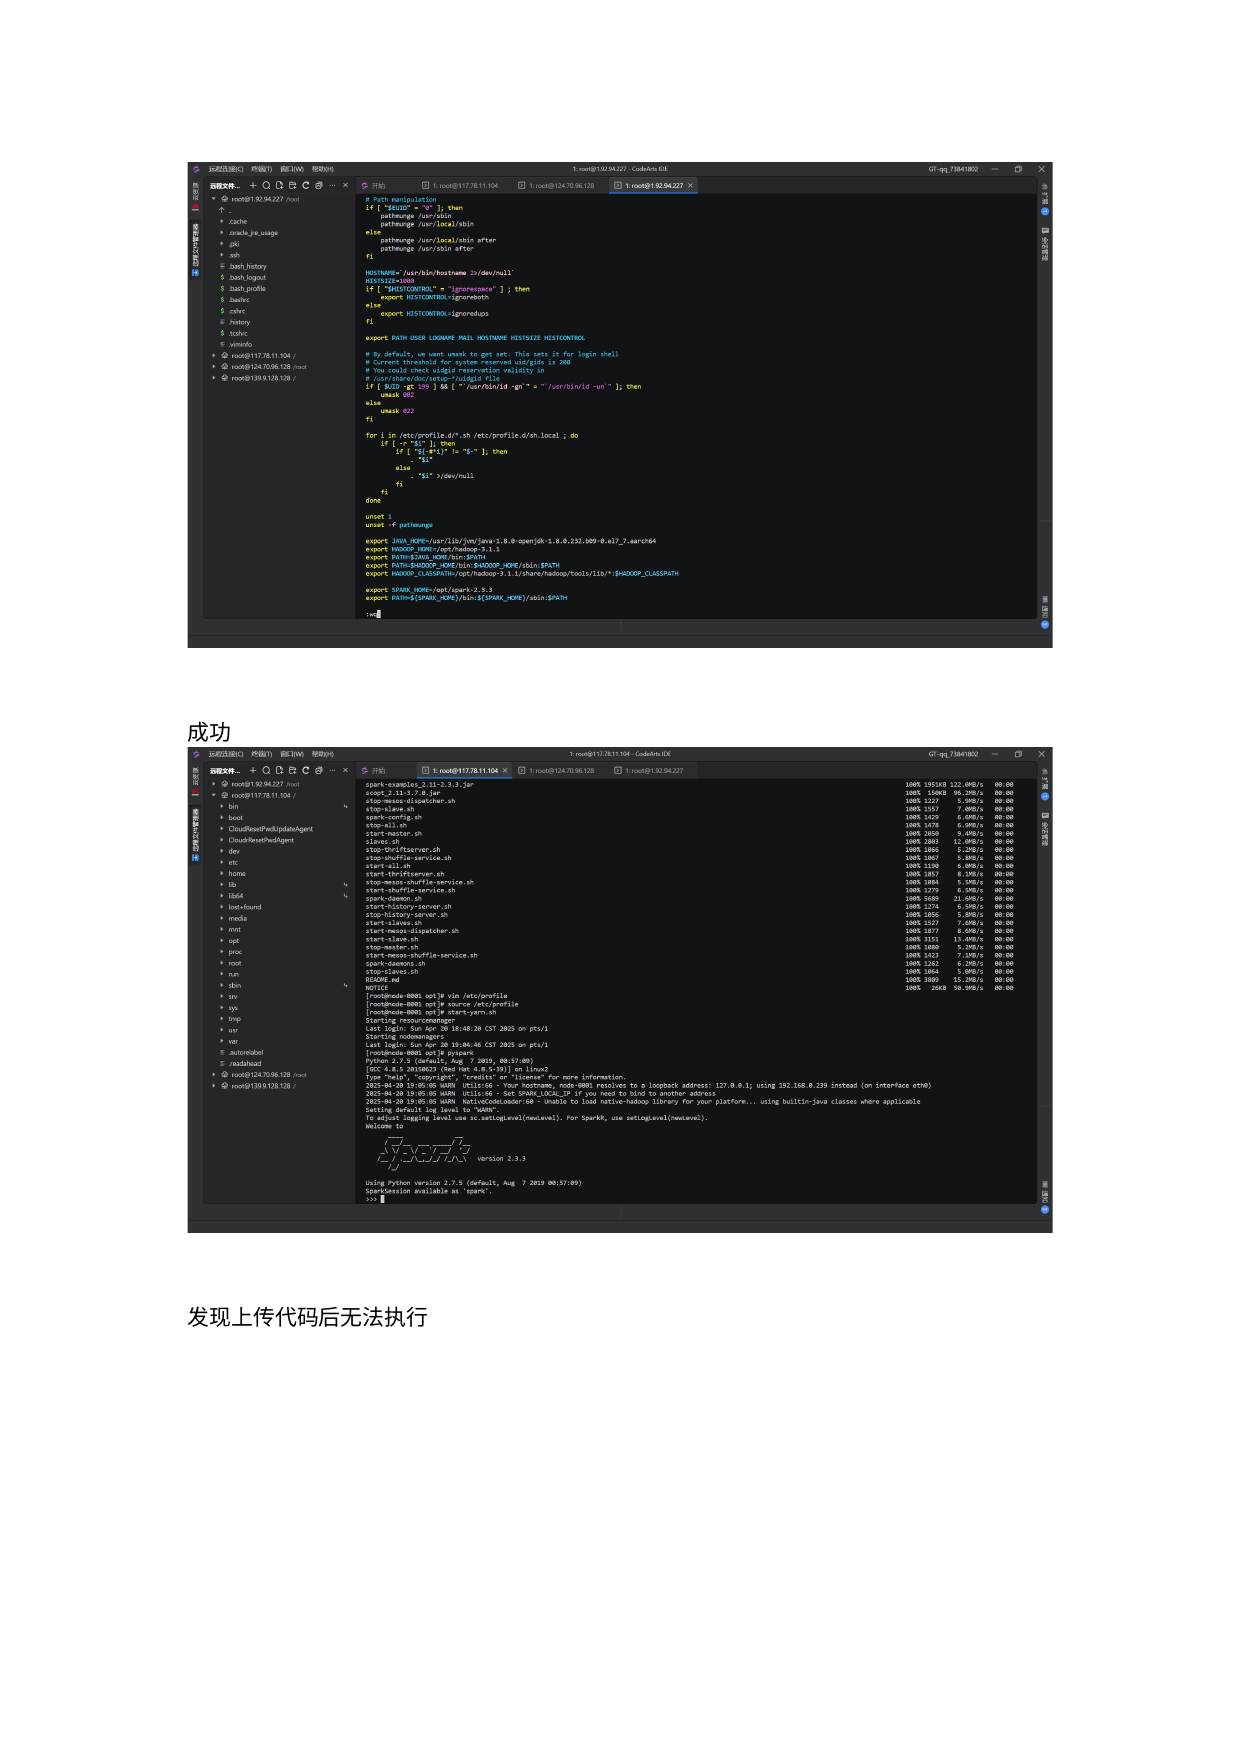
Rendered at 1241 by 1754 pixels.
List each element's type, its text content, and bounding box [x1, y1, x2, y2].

picture [187, 162, 1053, 648]
picture [187, 747, 1053, 1233]
text 发现上传代码后无法执行 [187, 1299, 1053, 1332]
text 成功 [187, 714, 1053, 747]
